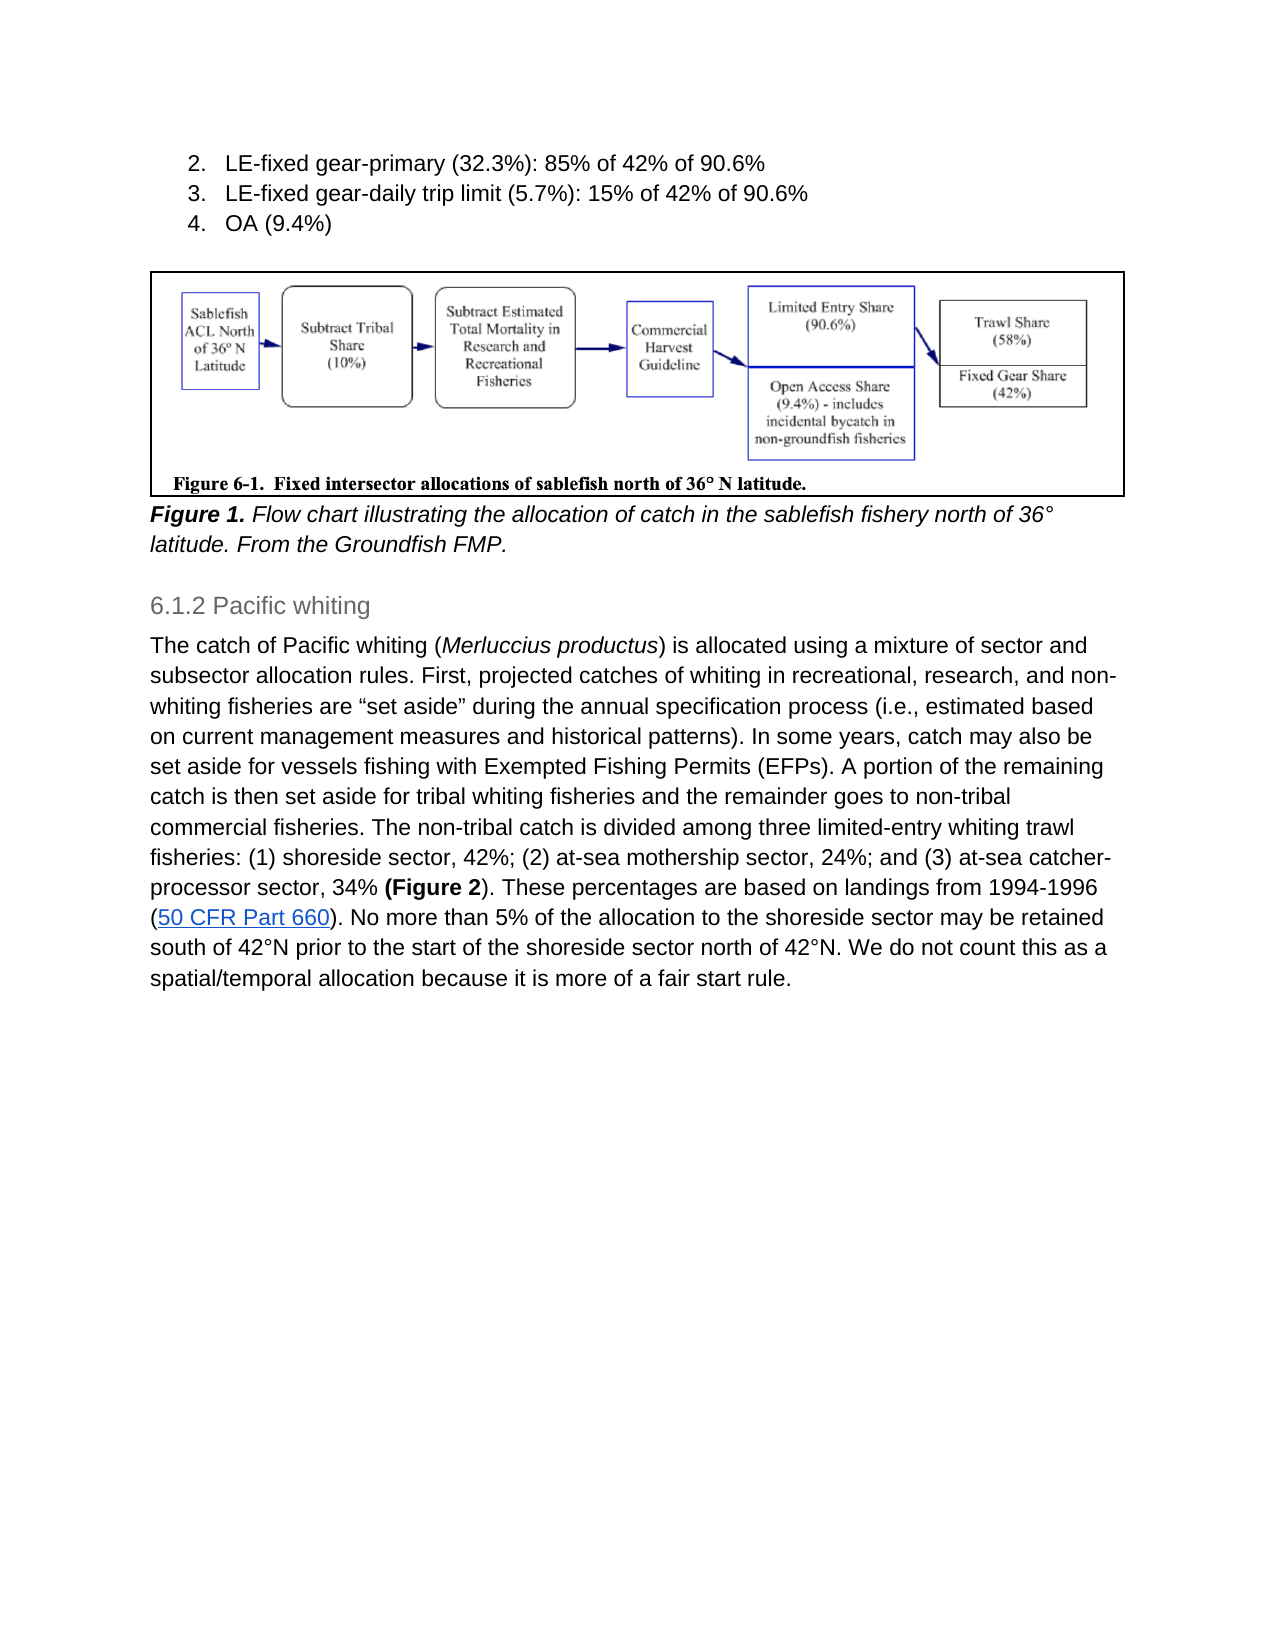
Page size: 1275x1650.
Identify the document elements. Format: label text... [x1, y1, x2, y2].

text Figure 1. Flow chart illustrating the allocation of catch in the sablefish fishery north of 36° latitude. From the Groundfish FMP. [150, 501, 1125, 558]
list LE-fixed gear-daily trip limit (5.7%): 15% of 42% of 90.6% [187, 180, 1125, 207]
subtitle 6.1.2 Pacific whiting [150, 591, 1125, 619]
text The catch of Pacific whiting (Merluccius productus) is allocated using a mixture of sector and subsector allocation rules. First, projected catches of whiting in recreational, research, and non-whiting fisheries are “set aside” during the annual specification process (i.e., estimated based on current management measures and historical patterns). In some years, catch may also be set aside for vessels fishing with Exempted Fishing Permits (EFPs). A portion of the remaining catch is then set aside for tribal whiting fisheries and the remainder goes to non-tribal commercial fisheries. The non-tribal catch is divided among three limited-entry whiting trawl fisheries: (1) shoreside sector, 42%; (2) at-sea mothership sector, 24%; and (3) at-sea catcher-processor sector, 34% (Figure 2). These percentages are based on landings from 1994-1996 (50 CFR Part 660). No more than 5% of the allocation to the shoreside sector may be retained south of 42°N prior to the start of the shoreside sector north of 42°N. We do not count this as a spatial/temporal allocation because it is more of a fair start rule. [150, 632, 1125, 991]
list OA (9.4%) [187, 210, 1125, 237]
list LE-fixed gear-primary (32.3%): 85% of 42% of 90.6% [187, 150, 1125, 176]
picture [152, 273, 1123, 495]
